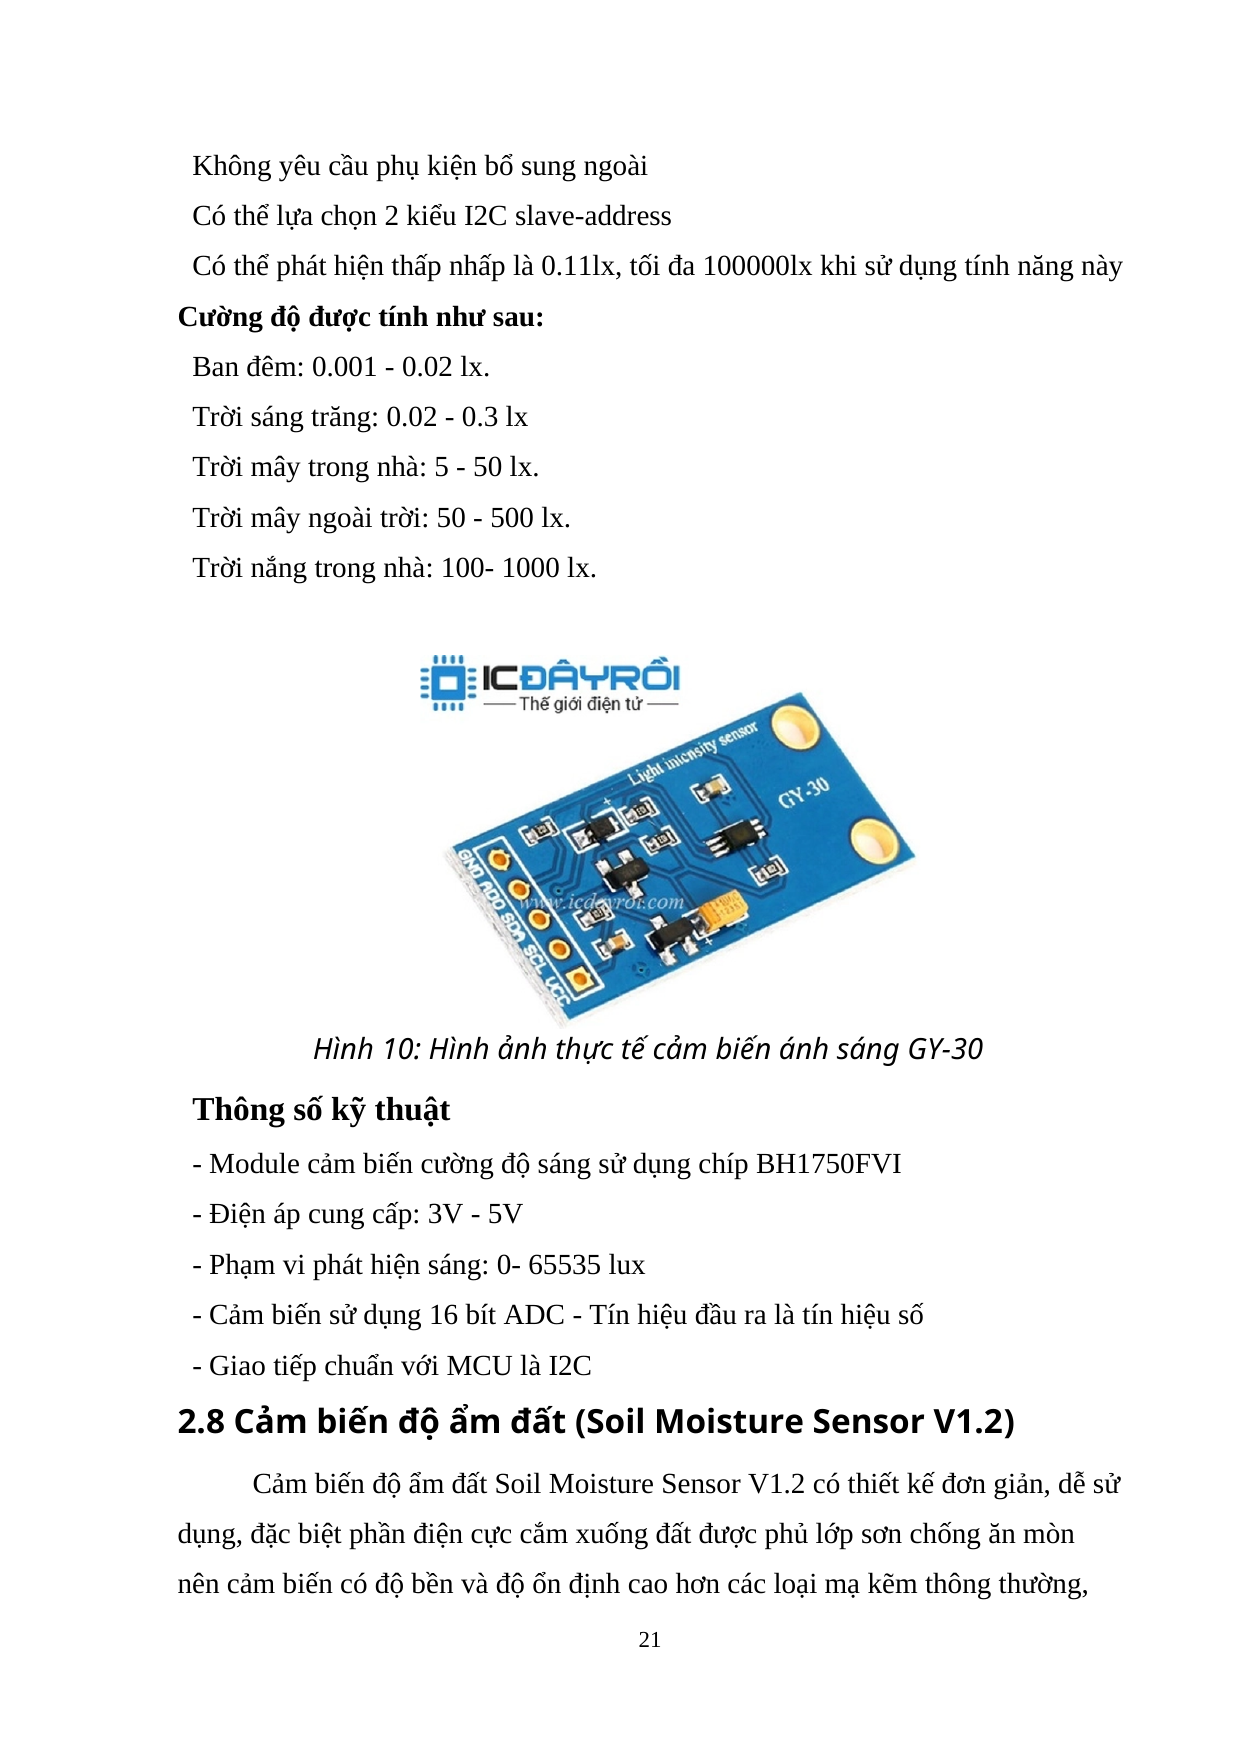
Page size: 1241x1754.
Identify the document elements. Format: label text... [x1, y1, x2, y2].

text Có thể phát hiện thấp nhấp là 0.11lx, tối đa 100000lx khi sử dụng tính năng này [192, 248, 1137, 282]
text - Cảm biến sử dụng 16 bít ADC - Tín hiệu đầu ra là tín hiệu số [192, 1297, 1122, 1331]
text Trời mây trong nhà: 5 - 50 lx. [192, 449, 1122, 483]
text - Giao tiếp chuẩn với MCU là I2C [192, 1348, 1122, 1381]
text Trời mây ngoài trời: 50 - 500 lx. [192, 500, 1122, 533]
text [177, 1466, 1122, 1600]
text Cường độ được tính như sau: [177, 299, 1122, 332]
picture [393, 634, 921, 1029]
text - Module cảm biến cường độ sáng sử dụng chíp BH1750FVI [192, 1146, 1122, 1180]
text - Điện áp cung cấp: 3V - 5V [192, 1197, 1122, 1230]
text Hình 10: Hình ảnh thực tế cảm biến ánh sáng GY-30 [177, 1028, 1122, 1068]
text - Phạm vi phát hiện sáng: 0- 65535 lux [192, 1247, 1122, 1281]
text Không yêu cầu phụ kiện bổ sung ngoài [192, 148, 1137, 181]
text Ban đêm: 0.001 - 0.02 lx. [192, 349, 1122, 382]
text Thông số kỹ thuật [192, 1089, 1122, 1127]
text Trời nắng trong nhà: 100- 1000 lx. [192, 550, 1122, 584]
subtitle 2.8 Cảm biến độ ẩm đất (Soil Moisture Sensor V1.2) [177, 1398, 1122, 1443]
text Trời sáng trăng: 0.02 - 0.3 lx [192, 399, 1122, 433]
text Có thể lựa chọn 2 kiểu I2C slave-address [192, 198, 1137, 232]
